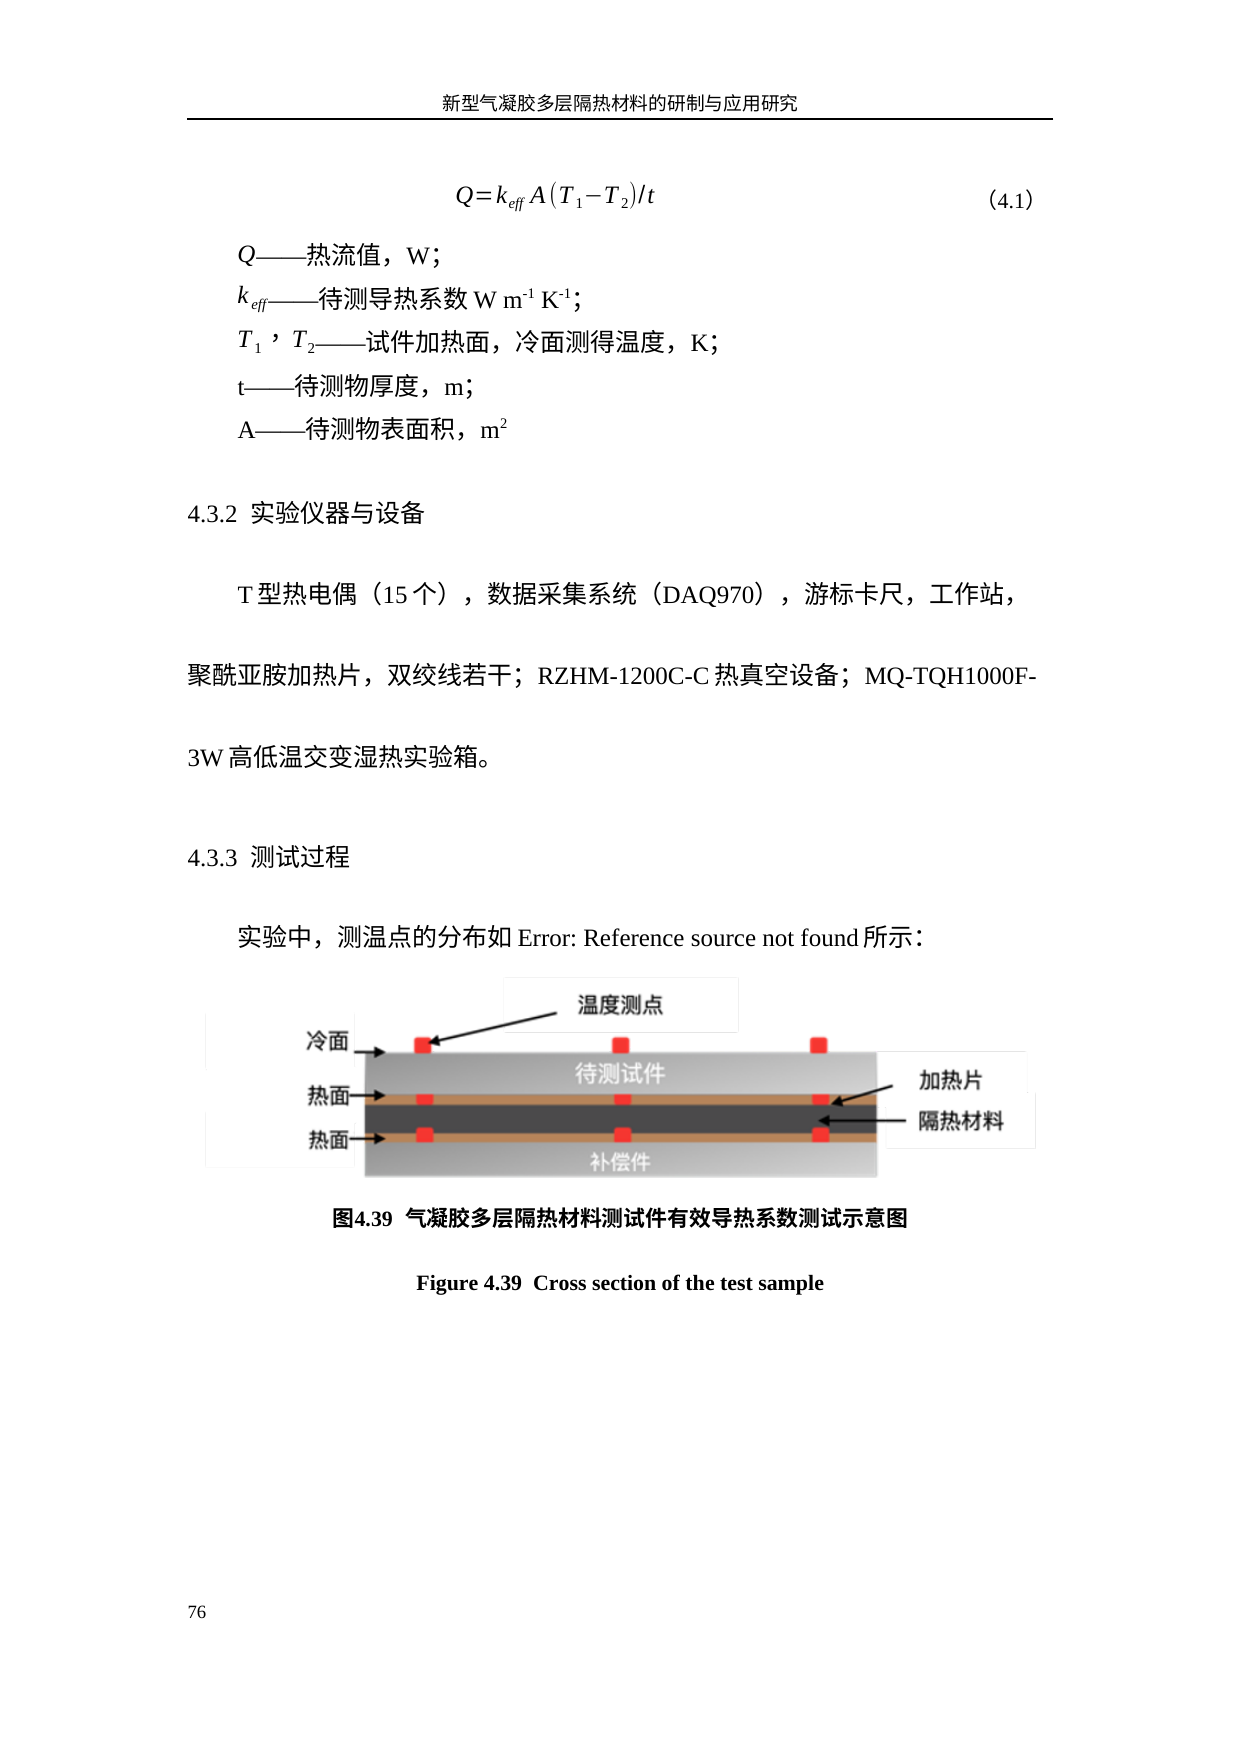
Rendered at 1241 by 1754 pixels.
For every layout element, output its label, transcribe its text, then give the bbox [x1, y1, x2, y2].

text ——待测导热系数W m-1 K-1； [187, 279, 1053, 316]
text ——热流值，W； [187, 236, 1053, 272]
picture [204, 977, 1037, 1180]
table_header [187, 162, 881, 236]
subtitle 4.3.3 测试过程 [187, 821, 1053, 889]
text t——待测物厚度，m； [187, 366, 1053, 402]
text T型热电偶（15个），数据采集系统（DAQ970），游标卡尺，工作站，聚酰亚胺加热片，双绞线若干；RZHM-1200C-C热真空设备；MQ-TQH1000F-3W高低温交变湿热实验箱。 [187, 558, 1053, 789]
subtitle 4.3.2 实验仪器与设备 [187, 478, 1053, 546]
text A——待测物表面积，m2 [187, 409, 1053, 446]
table_header （4.1） [881, 162, 1058, 236]
text ——试件加热面，冷面测得温度，K； [187, 323, 1053, 359]
